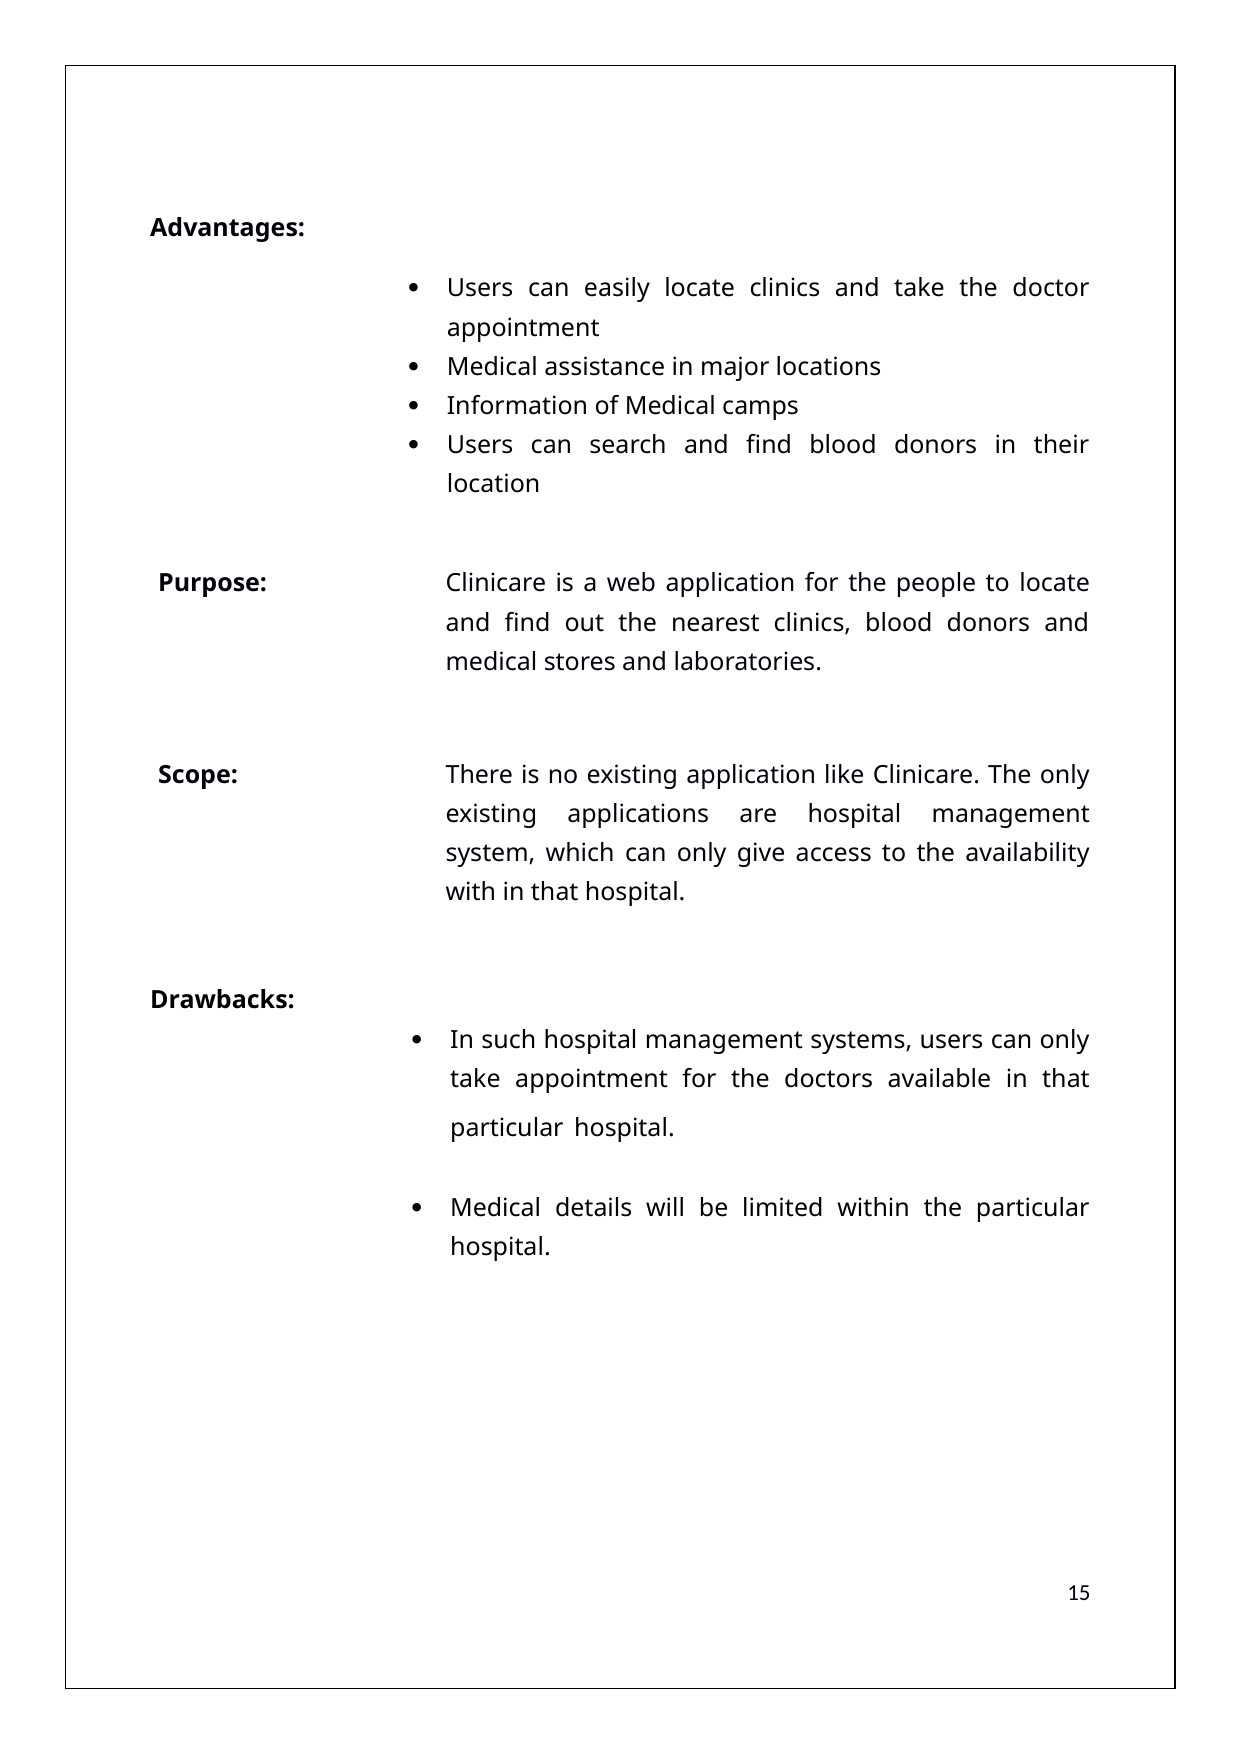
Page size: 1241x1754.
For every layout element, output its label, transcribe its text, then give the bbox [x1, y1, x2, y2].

list Information of Medical camps [409, 387, 1090, 422]
list Users can search and find blood donors in their location [409, 427, 1090, 500]
list Medical details will be limited within the particular hospital. [412, 1190, 1090, 1263]
text Purpose: Clinicare is a web application for the people to locate and find out the nearest clinics, blood donors and medical stores and laboratories. [158, 565, 1090, 677]
text Drawbacks: [150, 982, 1090, 1016]
list Users can easily locate clinics and take the doctor appointment [409, 270, 1090, 343]
list In such hospital management systems, users can only take appointment for the doctors available in that particular hospital. [412, 1021, 1090, 1144]
text Advantages: [150, 210, 1090, 244]
text Scope: There is no existing application like Clinicare. The only existing applications are hospital management system, which can only give access to the availability with in that hospital. [158, 756, 1090, 908]
list Medical assistance in major locations [409, 348, 1090, 382]
